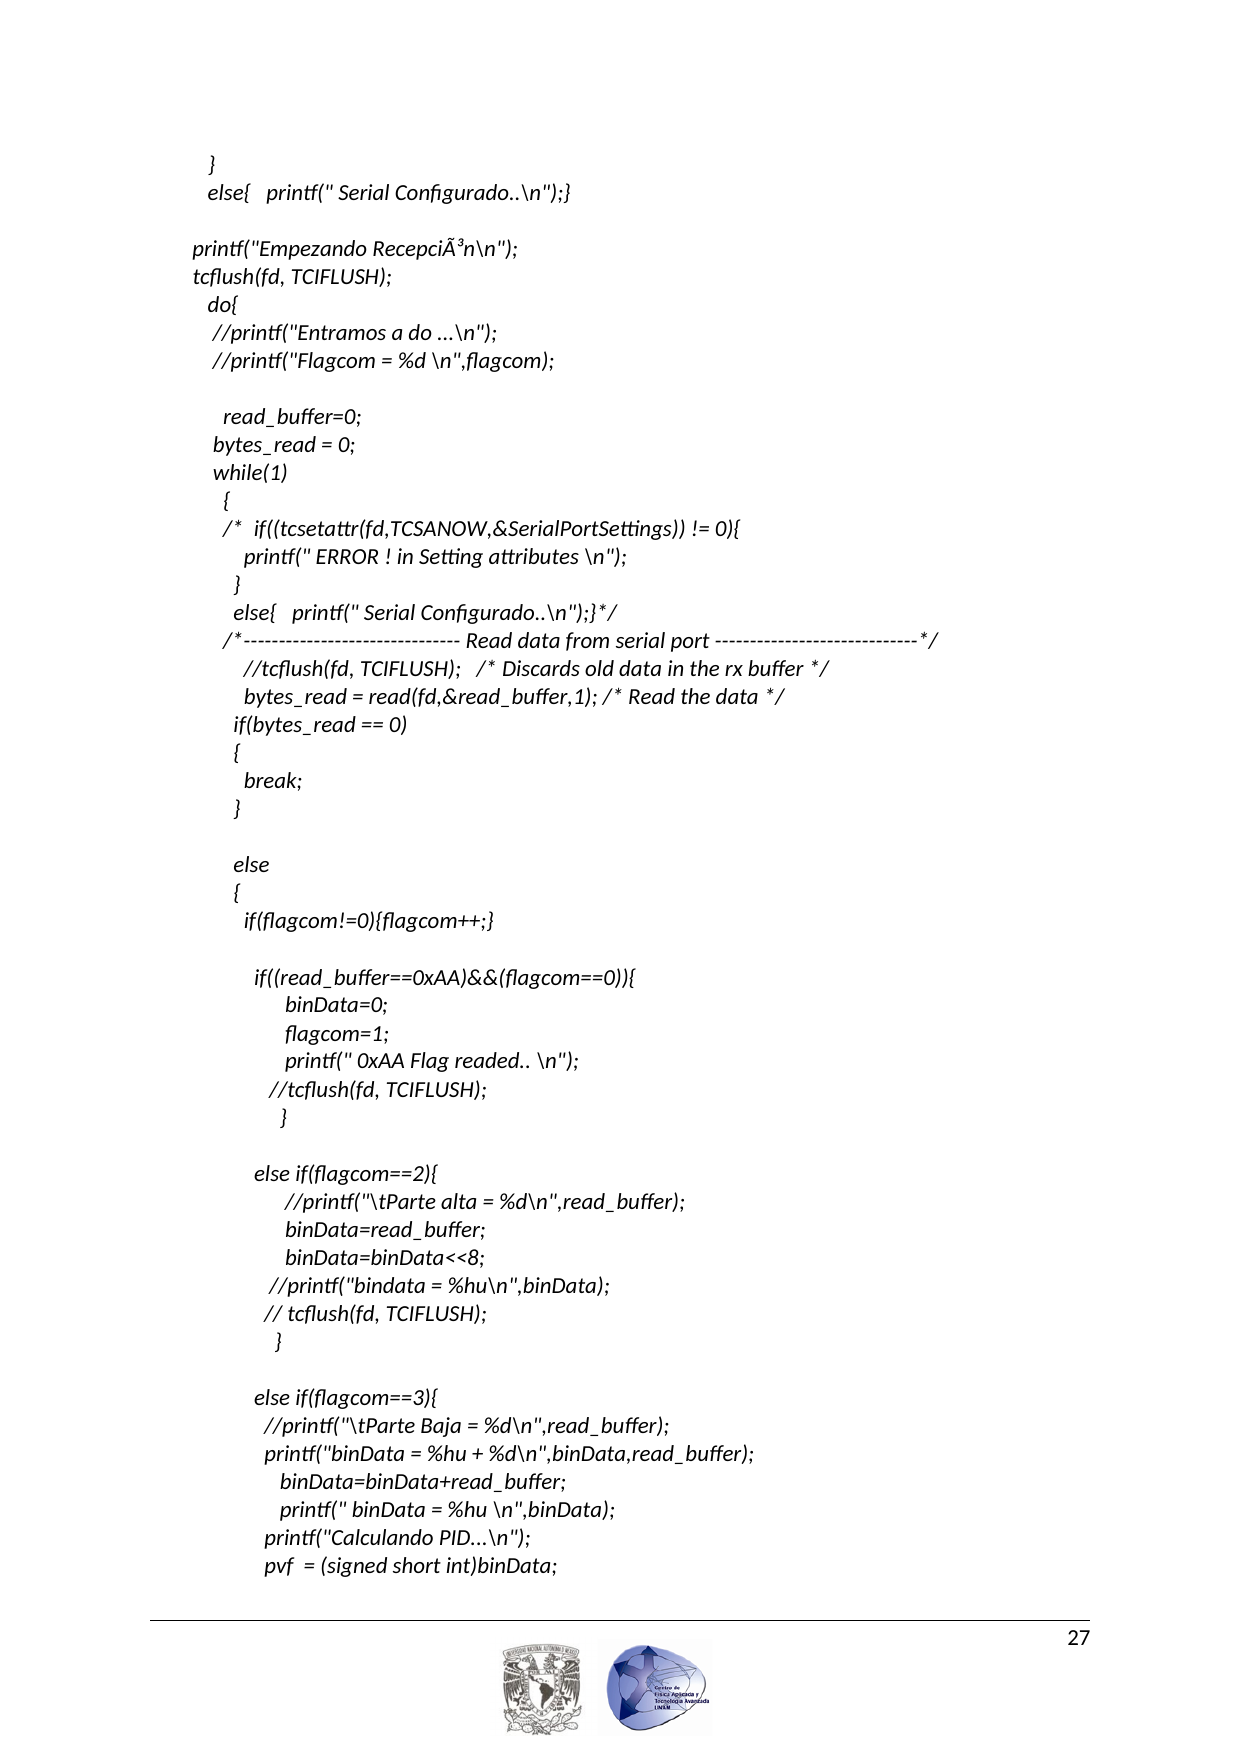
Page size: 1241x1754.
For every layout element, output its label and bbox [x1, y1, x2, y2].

table_header [150, 150, 1089, 1579]
picture [489, 1637, 713, 1736]
